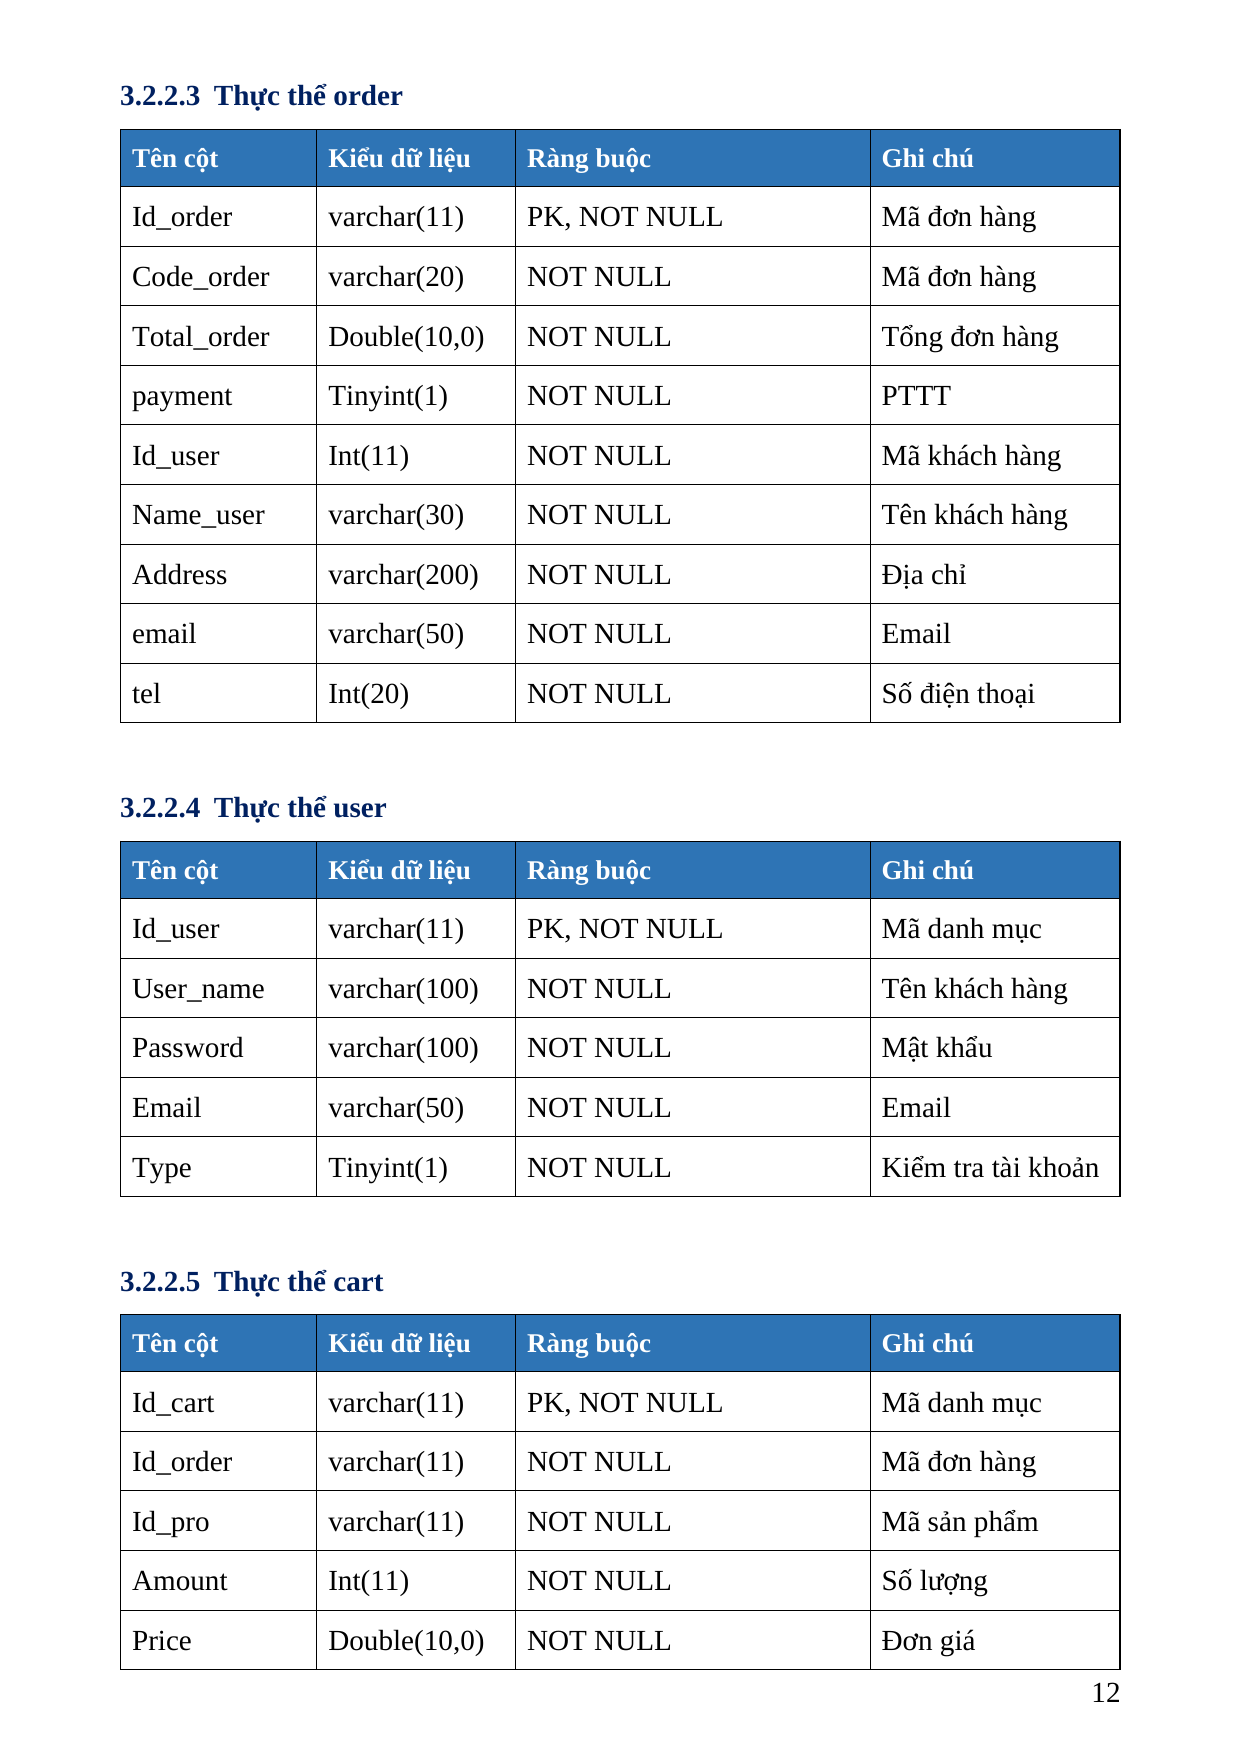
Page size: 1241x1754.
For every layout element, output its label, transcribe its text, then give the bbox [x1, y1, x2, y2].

table_cell NOT NULL [516, 1078, 870, 1136]
subtitle Thực thể user [120, 790, 1120, 824]
table_cell NOT NULL [516, 604, 870, 663]
table_cell Mật khẩu [871, 1018, 1119, 1077]
table_cell NOT NULL [516, 664, 870, 722]
table_cell NOT NULL [516, 1018, 870, 1077]
table_cell NOT NULL [516, 485, 870, 543]
table_cell NOT NULL [516, 1491, 870, 1550]
table_cell Tinyint(1) [317, 366, 515, 424]
table_cell Double(10,0) [317, 306, 515, 365]
table_header Ghi chú [871, 130, 1119, 186]
table_cell Mã đơn hàng [871, 247, 1119, 305]
table_cell Mã khách hàng [871, 425, 1119, 484]
table_cell Password [121, 1018, 316, 1077]
table_cell Int(20) [317, 664, 515, 722]
table_cell Email [121, 1078, 316, 1136]
table_cell Type [121, 1137, 316, 1196]
table_cell varchar(30) [317, 485, 515, 543]
table_cell Mã đơn hàng [871, 1432, 1119, 1490]
table_cell varchar(50) [317, 1078, 515, 1136]
table_cell NOT NULL [516, 1137, 870, 1196]
table_cell varchar(200) [317, 545, 515, 603]
table_cell Địa chỉ [871, 545, 1119, 603]
table_cell Tinyint(1) [317, 1137, 515, 1196]
subtitle Thực thể cart [120, 1264, 1120, 1297]
table_cell NOT NULL [516, 959, 870, 1017]
table_cell Double(10,0) [317, 1611, 515, 1669]
table_cell NOT NULL [516, 425, 870, 484]
table_header Kiểu dữ liệu [317, 1315, 515, 1371]
table_cell Id_user [121, 899, 316, 957]
table_cell varchar(50) [317, 604, 515, 663]
table_cell PTTT [871, 366, 1119, 424]
table_cell varchar(11) [317, 899, 515, 957]
table_cell varchar(11) [317, 187, 515, 246]
table_cell varchar(11) [317, 1372, 515, 1431]
table_cell Số lượng [871, 1551, 1119, 1609]
table_header Kiểu dữ liệu [317, 842, 515, 898]
table_cell PK, NOT NULL [516, 1372, 870, 1431]
table_header Ghi chú [871, 1315, 1119, 1371]
table_cell Tên khách hàng [871, 485, 1119, 543]
table_cell PK, NOT NULL [516, 187, 870, 246]
table_cell Id_order [121, 187, 316, 246]
table_cell Email [871, 1078, 1119, 1136]
table_cell NOT NULL [516, 366, 870, 424]
table_cell NOT NULL [516, 1611, 870, 1669]
table_cell NOT NULL [516, 1551, 870, 1609]
table_cell Price [121, 1611, 316, 1669]
table_cell Email [871, 604, 1119, 663]
table_header Tên cột [121, 130, 316, 186]
table_cell Code_order [121, 247, 316, 305]
table_cell Mã sản phẩm [871, 1491, 1119, 1550]
table_cell Int(11) [317, 1551, 515, 1609]
table_header Tên cột [121, 842, 316, 898]
table_header Ràng buộc [516, 842, 870, 898]
table_cell Mã đơn hàng [871, 187, 1119, 246]
table_cell Id_cart [121, 1372, 316, 1431]
table_cell Id_order [121, 1432, 316, 1490]
table_cell Name_user [121, 485, 316, 543]
table_cell varchar(11) [317, 1491, 515, 1550]
table_cell varchar(20) [317, 247, 515, 305]
table_header Ghi chú [871, 842, 1119, 898]
table_cell NOT NULL [516, 545, 870, 603]
table_cell payment [121, 366, 316, 424]
table_cell Mã danh mục [871, 899, 1119, 957]
table_cell Kiểm tra tài khoản [871, 1137, 1119, 1196]
table_cell NOT NULL [516, 247, 870, 305]
table_cell PK, NOT NULL [516, 899, 870, 957]
table_header Ràng buộc [516, 130, 870, 186]
table_header Ràng buộc [516, 1315, 870, 1371]
table_cell Tổng đơn hàng [871, 306, 1119, 365]
subtitle Thực thể order [120, 78, 1120, 112]
table_cell Id_user [121, 425, 316, 484]
table_cell NOT NULL [516, 1432, 870, 1490]
table_cell Đơn giá [871, 1611, 1119, 1669]
table_cell Số điện thoại [871, 664, 1119, 722]
table_cell tel [121, 664, 316, 722]
table_cell Amount [121, 1551, 316, 1609]
table_cell NOT NULL [516, 306, 870, 365]
table_cell Id_pro [121, 1491, 316, 1550]
table_cell varchar(100) [317, 1018, 515, 1077]
table_cell varchar(100) [317, 959, 515, 1017]
table_cell varchar(11) [317, 1432, 515, 1490]
table_cell email [121, 604, 316, 663]
table_header Tên cột [121, 1315, 316, 1371]
table_cell Total_order [121, 306, 316, 365]
table_cell Address [121, 545, 316, 603]
table_header Kiểu dữ liệu [317, 130, 515, 186]
table_cell Tên khách hàng [871, 959, 1119, 1017]
table_cell User_name [121, 959, 316, 1017]
table_cell Int(11) [317, 425, 515, 484]
table_cell Mã danh mục [871, 1372, 1119, 1431]
